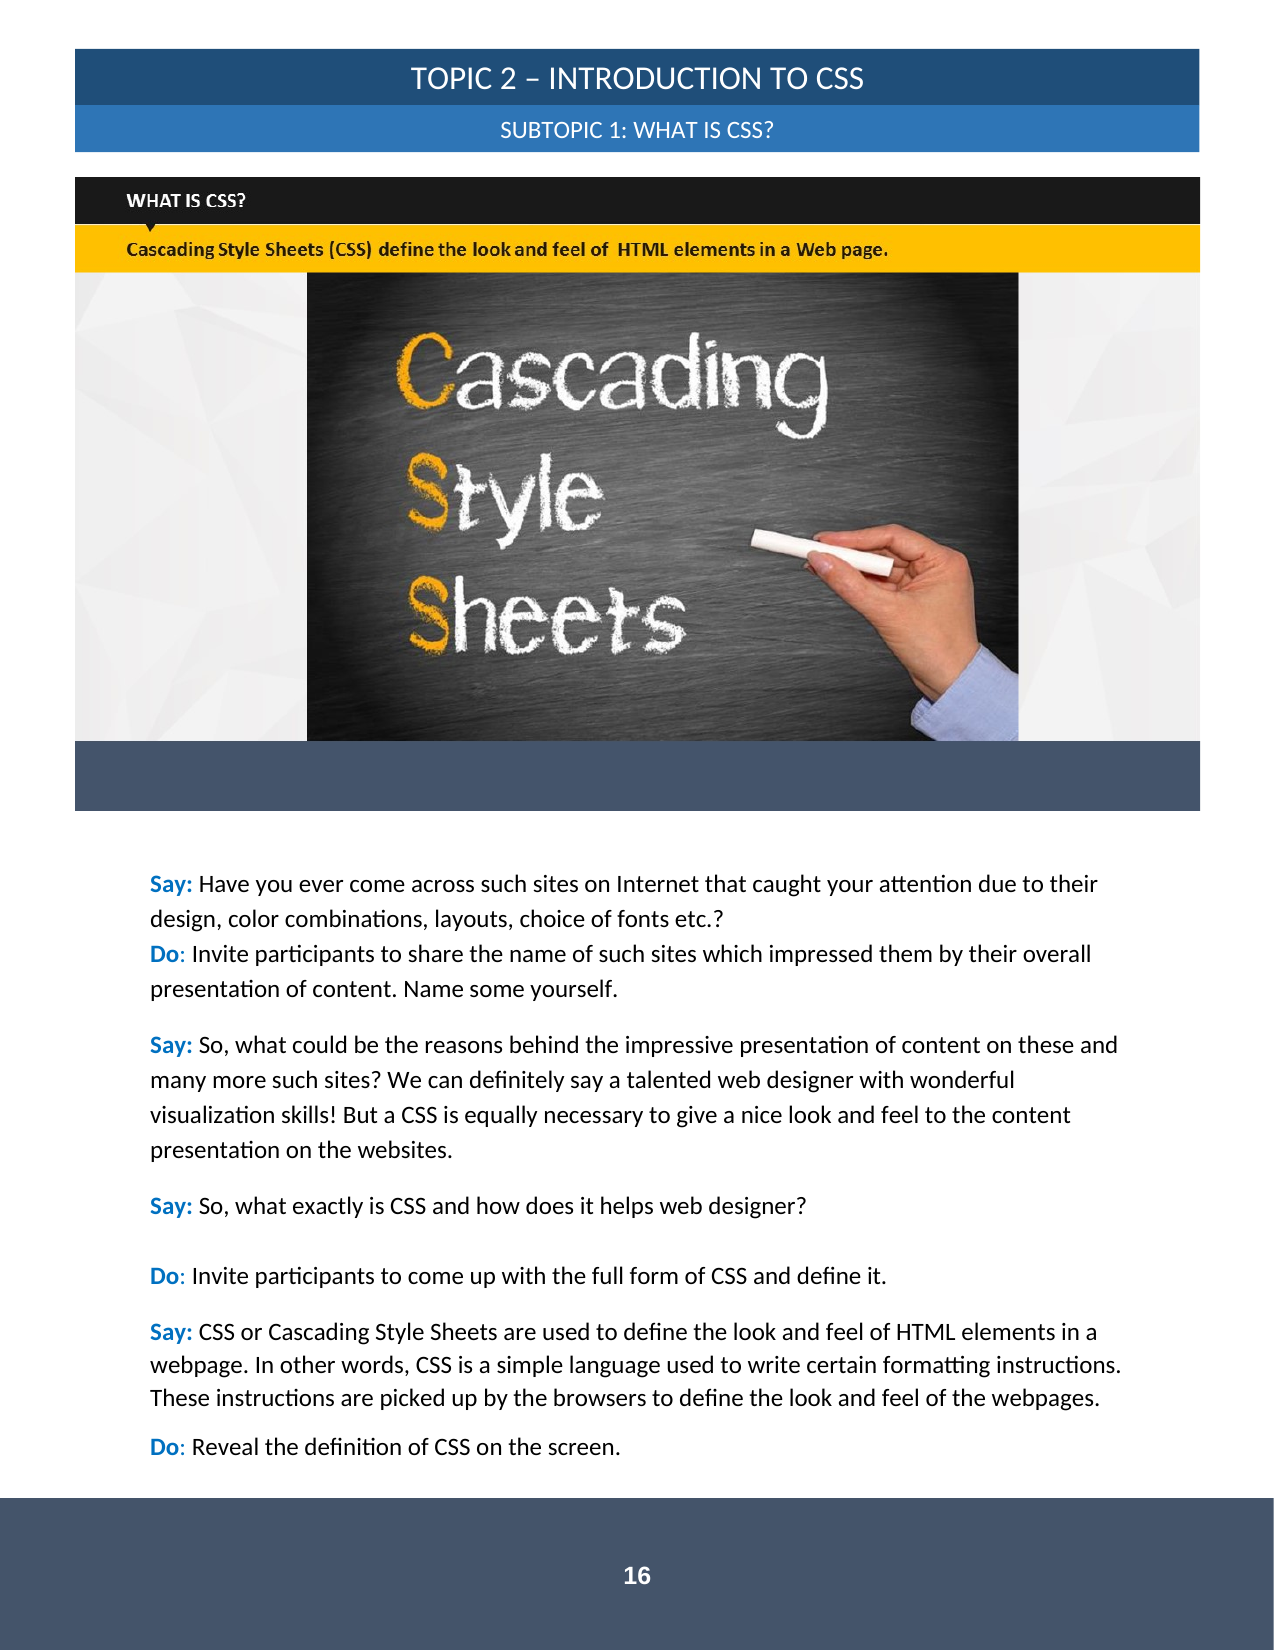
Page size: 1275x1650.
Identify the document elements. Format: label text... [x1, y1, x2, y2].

text Say: Have you ever come across such sites on Internet that caught your attention due to their design, color combinations, layouts, choice of fonts etc.? Do: Invite participants to share the name of such sites which impressed them by their overall presentation of content. Name some yourself. [150, 869, 1125, 1004]
text Say: CSS or Cascading Style Sheets are used to define the look and feel of HTML elements in a webpage. In other words, CSS is a simple language used to write certain formatting instructions. These instructions are picked up by the browsers to define the look and feel of the webpages. [150, 1316, 1125, 1412]
text Say: So, what exactly is CSS and how does it helps web designer? Do: Invite participants to come up with the full form of CSS and define it. [150, 1190, 1125, 1291]
picture [75, 177, 1201, 811]
text Do: Reveal the definition of CSS on the screen. [150, 1432, 1125, 1493]
text Say: So, what could be the reasons behind the impressive presentation of content on these and many more such sites? We can definitely say a talented web designer with wonderful visualization skills! But a CSS is equally necessary to give a nice look and feel to the content presentation on the websites. [150, 1029, 1125, 1165]
